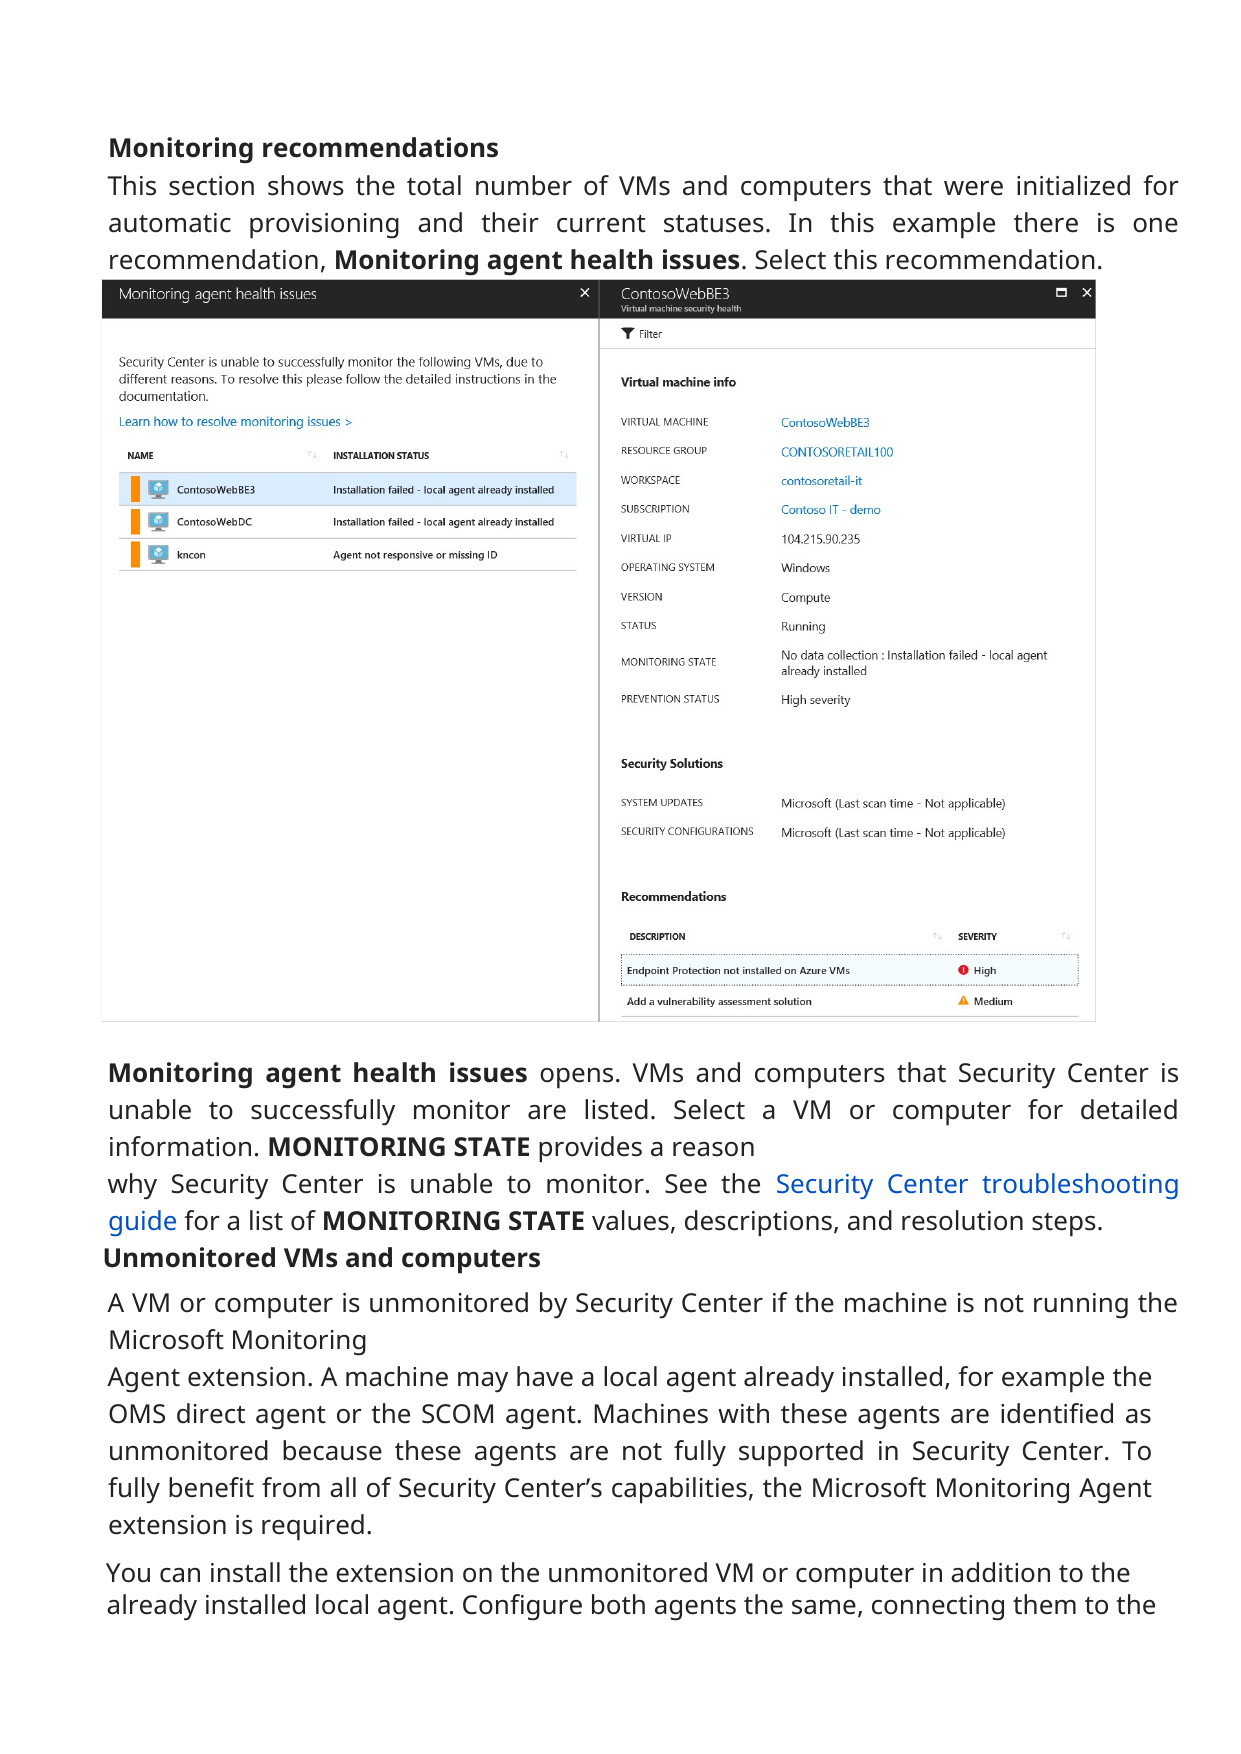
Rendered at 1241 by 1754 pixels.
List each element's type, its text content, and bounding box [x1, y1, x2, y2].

text Agent extension. A machine may have a local agent already installed, for example the OMS direct agent or the SCOM agent. Machines with these agents are identified as unmonitored because these agents are not fully supported in Security Center. To fully benefit from all of Security Center’s capabilities, the Microsoft Monitoring Agent extension is required. [107, 1359, 1153, 1542]
text This section shows the total number of VMs and computers that were initialized for automatic provisioning and their current statuses. In this example there is one recommendation, Monitoring agent health issues. Select this recommendation. [107, 168, 1180, 277]
picture [101, 279, 1096, 1022]
text why Security Center is unable to monitor. See the Security Center troubleshooting guide for a list of MONITORING STATE values, descriptions, and resolution steps. [107, 1166, 1180, 1238]
text A VM or computer is unmonitored by Security Center if the machine is not running the Microsoft Monitoring [107, 1284, 1180, 1357]
subtitle Unmonitored VMs and computers [101, 1240, 1148, 1275]
subtitle Monitoring recommendations [108, 129, 1148, 165]
text Monitoring agent health issues opens. VMs and computers that Security Center is unable to successfully monitor are listed. Select a VM or computer for detailed information. MONITORING STATE provides a reason [107, 1054, 1180, 1164]
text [106, 1557, 1184, 1622]
